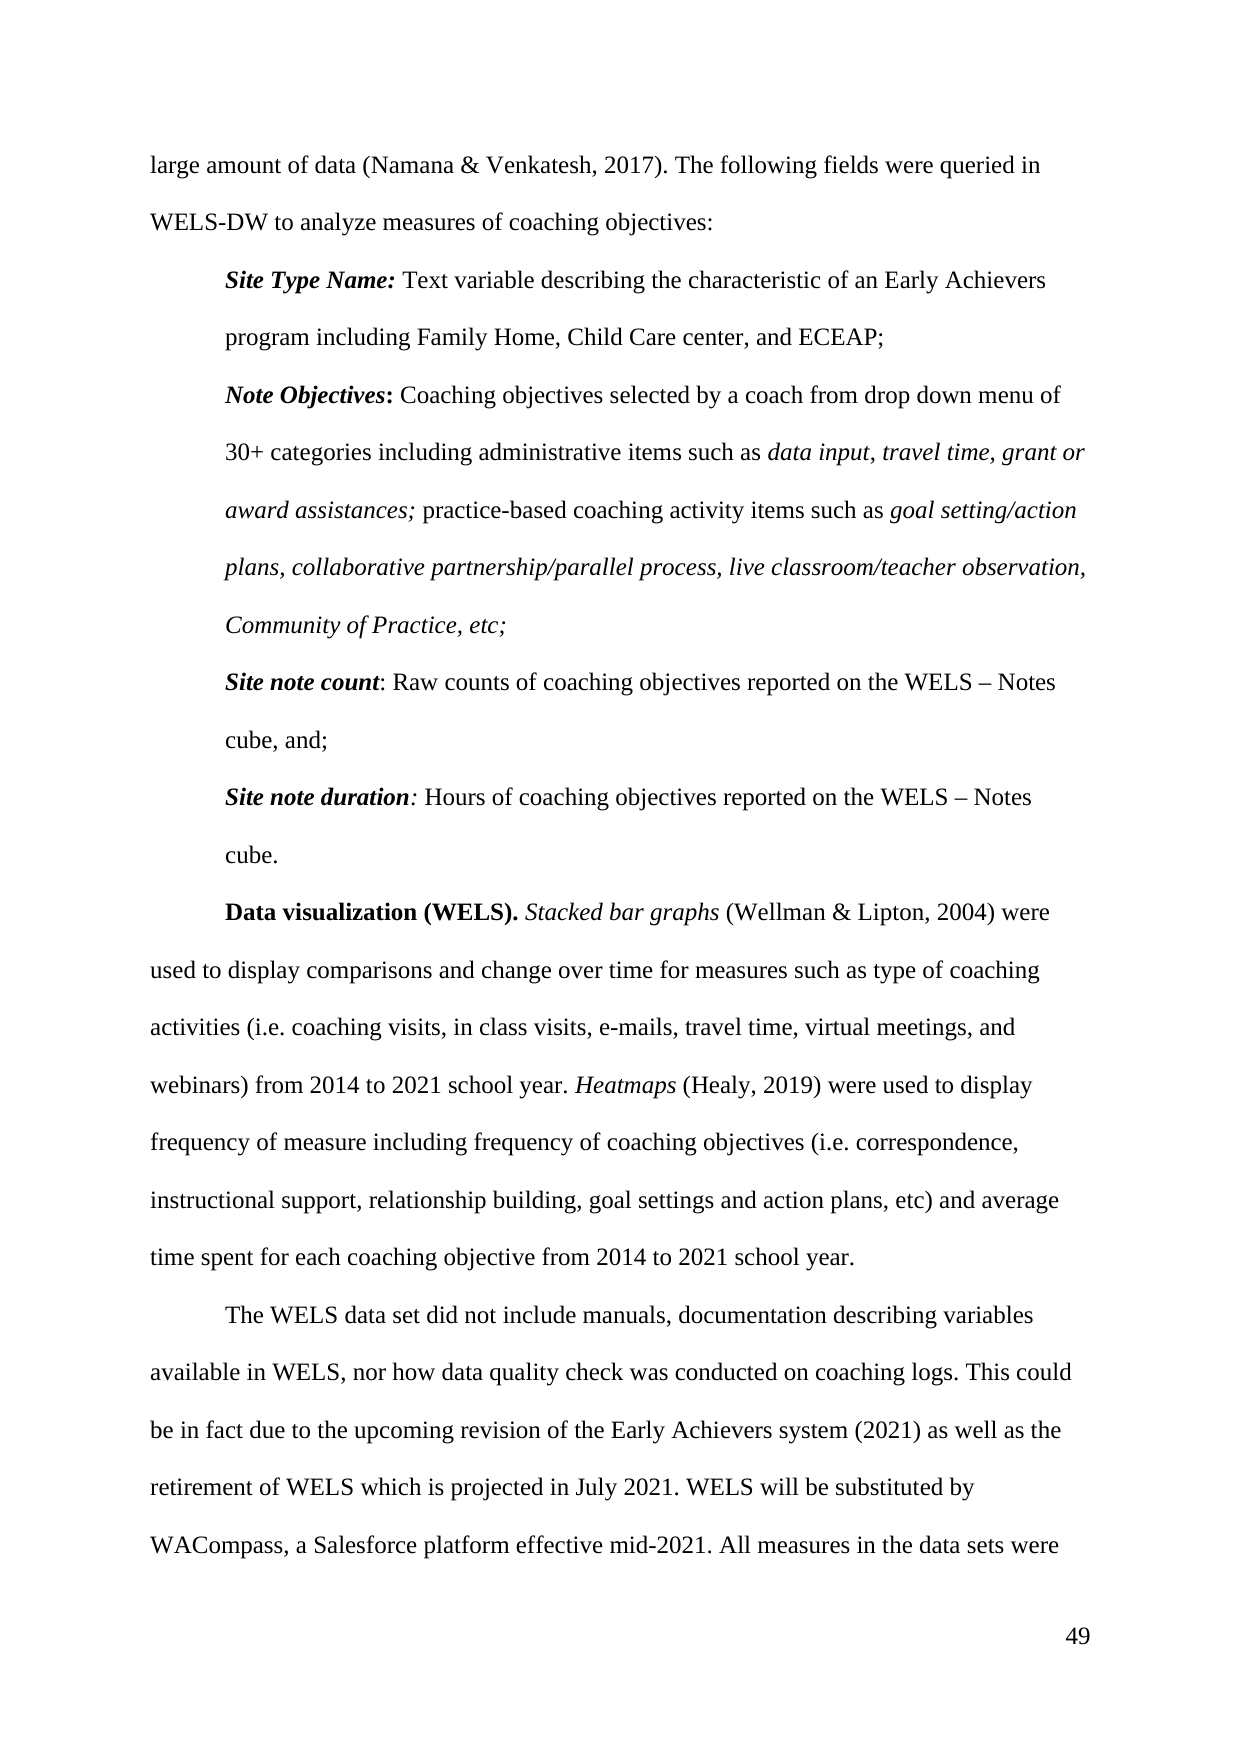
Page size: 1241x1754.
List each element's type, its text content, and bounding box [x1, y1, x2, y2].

text Data visualization (WELS). Stacked bar graphs (Wellman & Lipton, 2004) were used to display comparisons and change over time for measures such as type of coaching activities (i.e. coaching visits, in class visits, e-mails, travel time, virtual meetings, and webinars) from 2014 to 2021 school year. Heatmaps (Healy, 2019) were used to display frequency of measure including frequency of coaching objectives (i.e. correspondence, instructional support, relationship building, goal settings and action plans, etc) and average time spent for each coaching objective from 2014 to 2021 school year. [150, 897, 1090, 1271]
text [150, 150, 1090, 236]
list Site Type Name: Text variable describing the characteristic of an Early Achievers program including Family Home, Child Care center, and ECEAP; [225, 265, 1090, 351]
list Site note duration: Hours of coaching objectives reported on the WELS – Notes cube. [225, 782, 1090, 869]
list Site note count: Raw counts of coaching objectives reported on the WELS – Notes cube, and; [225, 667, 1090, 754]
list Note Objectives: Coaching objectives selected by a coach from drop down menu of 30+ categories including administrative items such as data input, travel time, grant or award assistances; practice-based coaching activity items such as goal setting/action plans, collaborative partnership/parallel process, live classroom/teacher observation, Community of Practice, etc; [225, 380, 1090, 639]
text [150, 1300, 1090, 1559]
